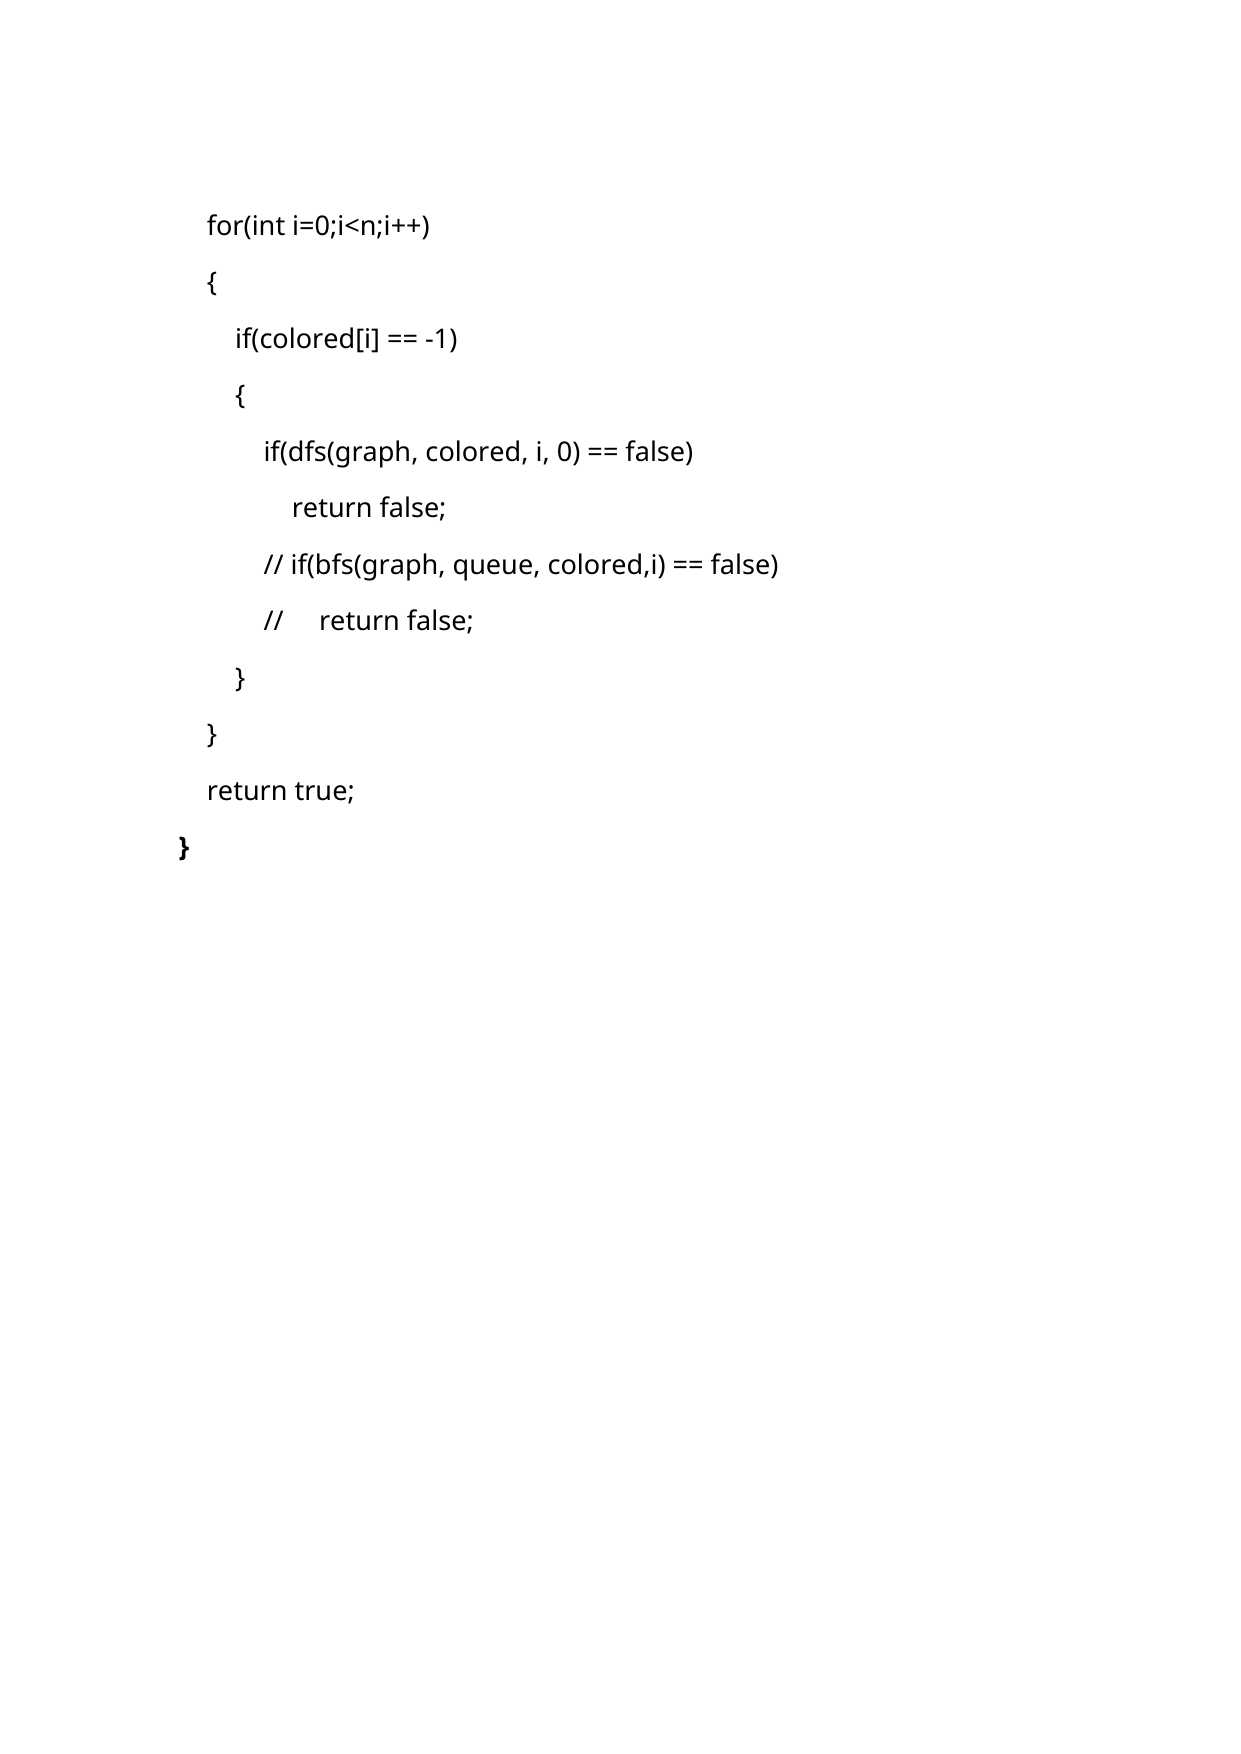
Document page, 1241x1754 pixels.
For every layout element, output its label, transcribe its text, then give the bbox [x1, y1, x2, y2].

text if(dfs(graph, colored, i, 0) == false) [150, 432, 1090, 469]
text return false; [150, 489, 1090, 526]
text for(int i=0;i<n;i++) [150, 206, 1090, 243]
text if(colored[i] == -1) [150, 319, 1090, 356]
text // return false; [150, 602, 1090, 638]
text return true; [150, 771, 1090, 808]
text } [150, 714, 1090, 751]
text { [150, 376, 1090, 413]
text } [150, 827, 1090, 864]
text // if(bfs(graph, queue, colored,i) == false) [150, 545, 1090, 582]
text { [150, 263, 1090, 300]
text } [150, 658, 1090, 695]
